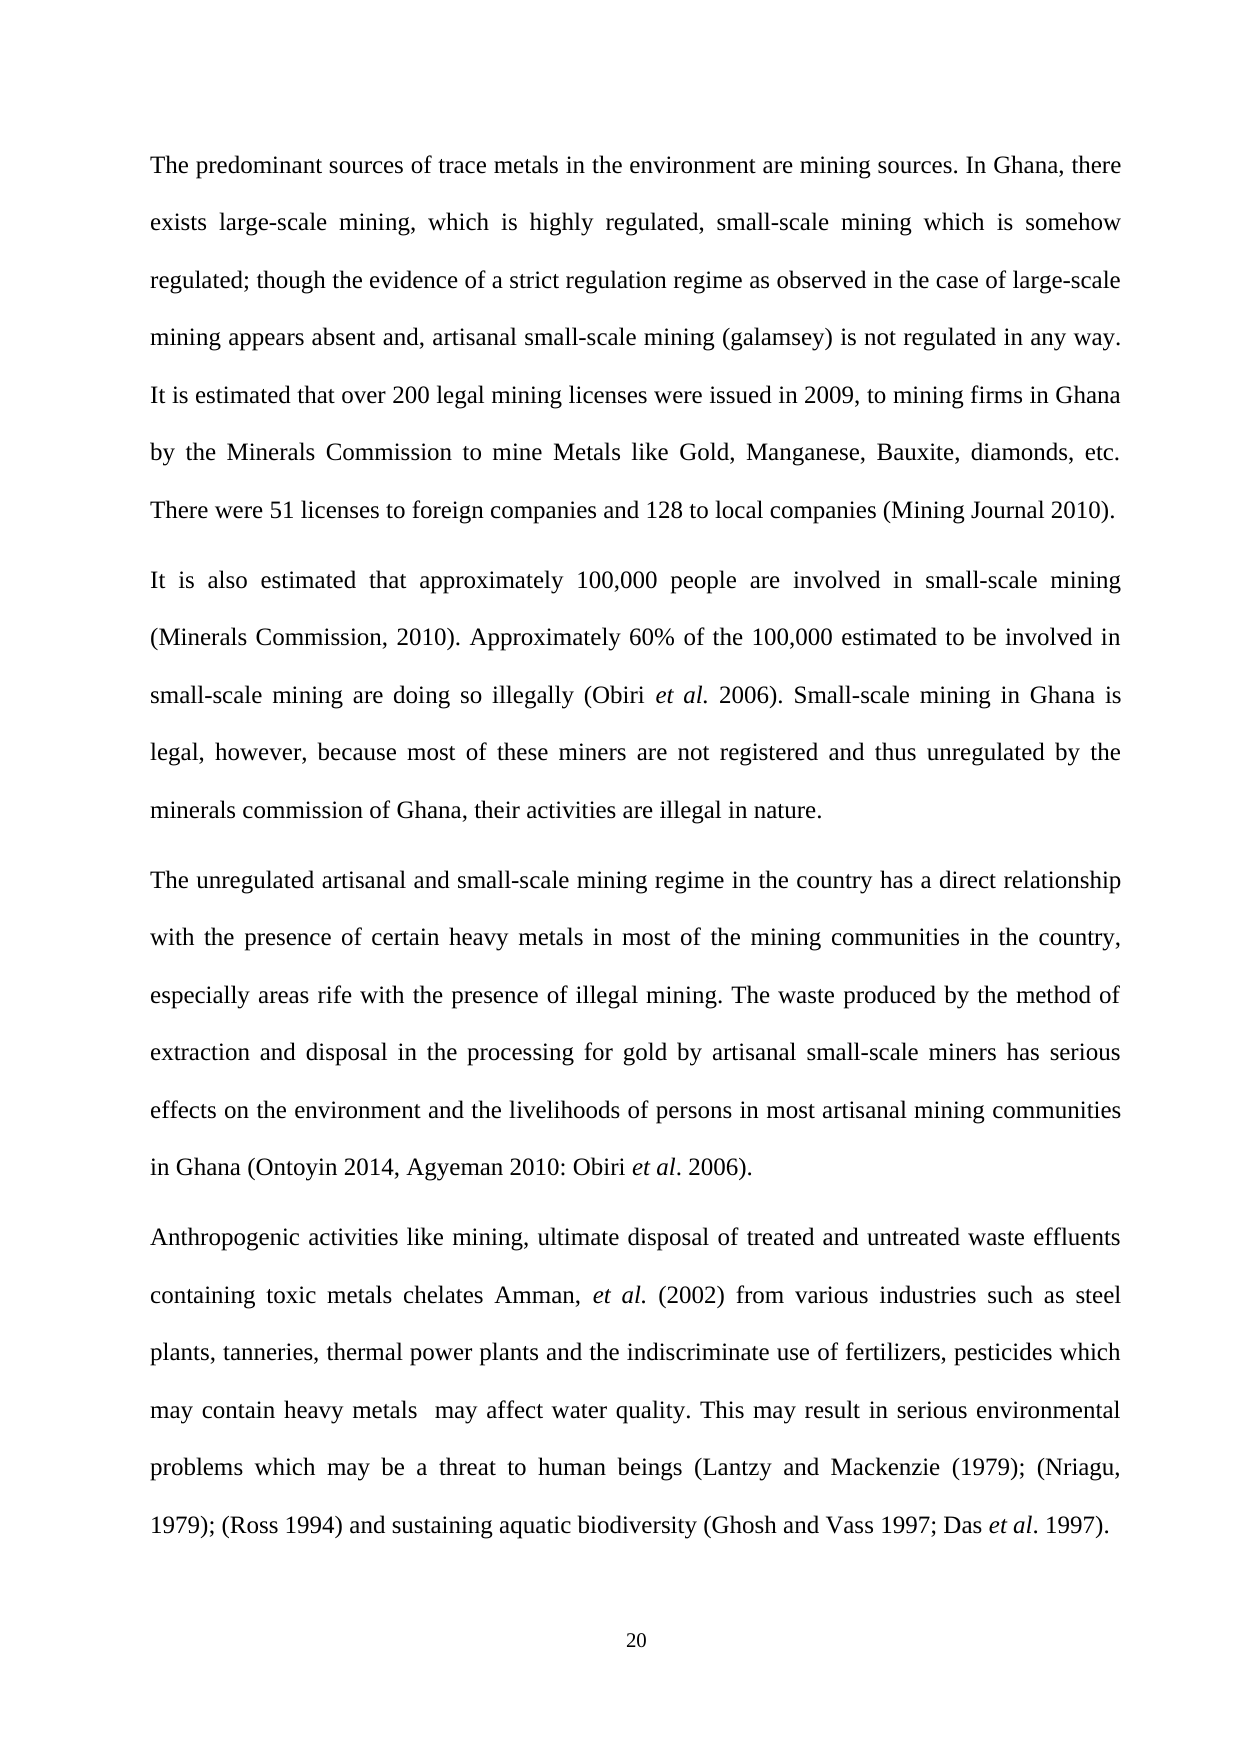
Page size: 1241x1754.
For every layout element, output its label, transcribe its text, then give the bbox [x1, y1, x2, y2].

text It is also estimated that approximately 100,000 people are involved in small-scale mining (Minerals Commission, 2010). Approximately 60% of the 100,000 estimated to be involved in small-scale mining are doing so illegally (Obiri et al. 2006). Small-scale mining in Ghana is legal, however, because most of these miners are not registered and thus unregulated by the minerals commission of Ghana, their activities are illegal in nature. [150, 565, 1122, 824]
text The predominant sources of trace metals in the environment are mining sources. In Ghana, there exists large-scale mining, which is highly regulated, small-scale mining which is somehow regulated; though the evidence of a strict regulation regime as observed in the case of large-scale mining appears absent and, artisanal small-scale mining (galamsey) is not regulated in any way. It is estimated that over 200 legal mining licenses were issued in 2009, to mining firms in Ghana by the Minerals Commission to mine Metals like Gold, Manganese, Bauxite, diamonds, etc. There were 51 licenses to foreign companies and 128 to local companies (Mining Journal 2010). [150, 150, 1122, 524]
text Anthropogenic activities like mining, ultimate disposal of treated and untreated waste effluents containing toxic metals chelates Amman, et al. (2002) from various industries such as steel plants, tanneries, thermal power plants and the indiscriminate use of fertilizers, pesticides which may contain heavy metals may affect water quality. This may result in serious environmental problems which may be a threat to human beings (Lantzy and Mackenzie (1979); (Nriagu, 1979); (Ross 1994) and sustaining aquatic biodiversity (Ghosh and Vass 1997; Das et al. 1997). [150, 1222, 1122, 1539]
text The unregulated artisanal and small-scale mining regime in the country has a direct relationship with the presence of certain heavy metals in most of the mining communities in the country, especially areas rife with the presence of illegal mining. The waste produced by the method of extraction and disposal in the processing for gold by artisanal small-scale miners has serious effects on the environment and the livelihoods of persons in most artisanal mining communities in Ghana (Ontoyin 2014, Agyeman 2010: Obiri et al. 2006). [150, 865, 1122, 1181]
